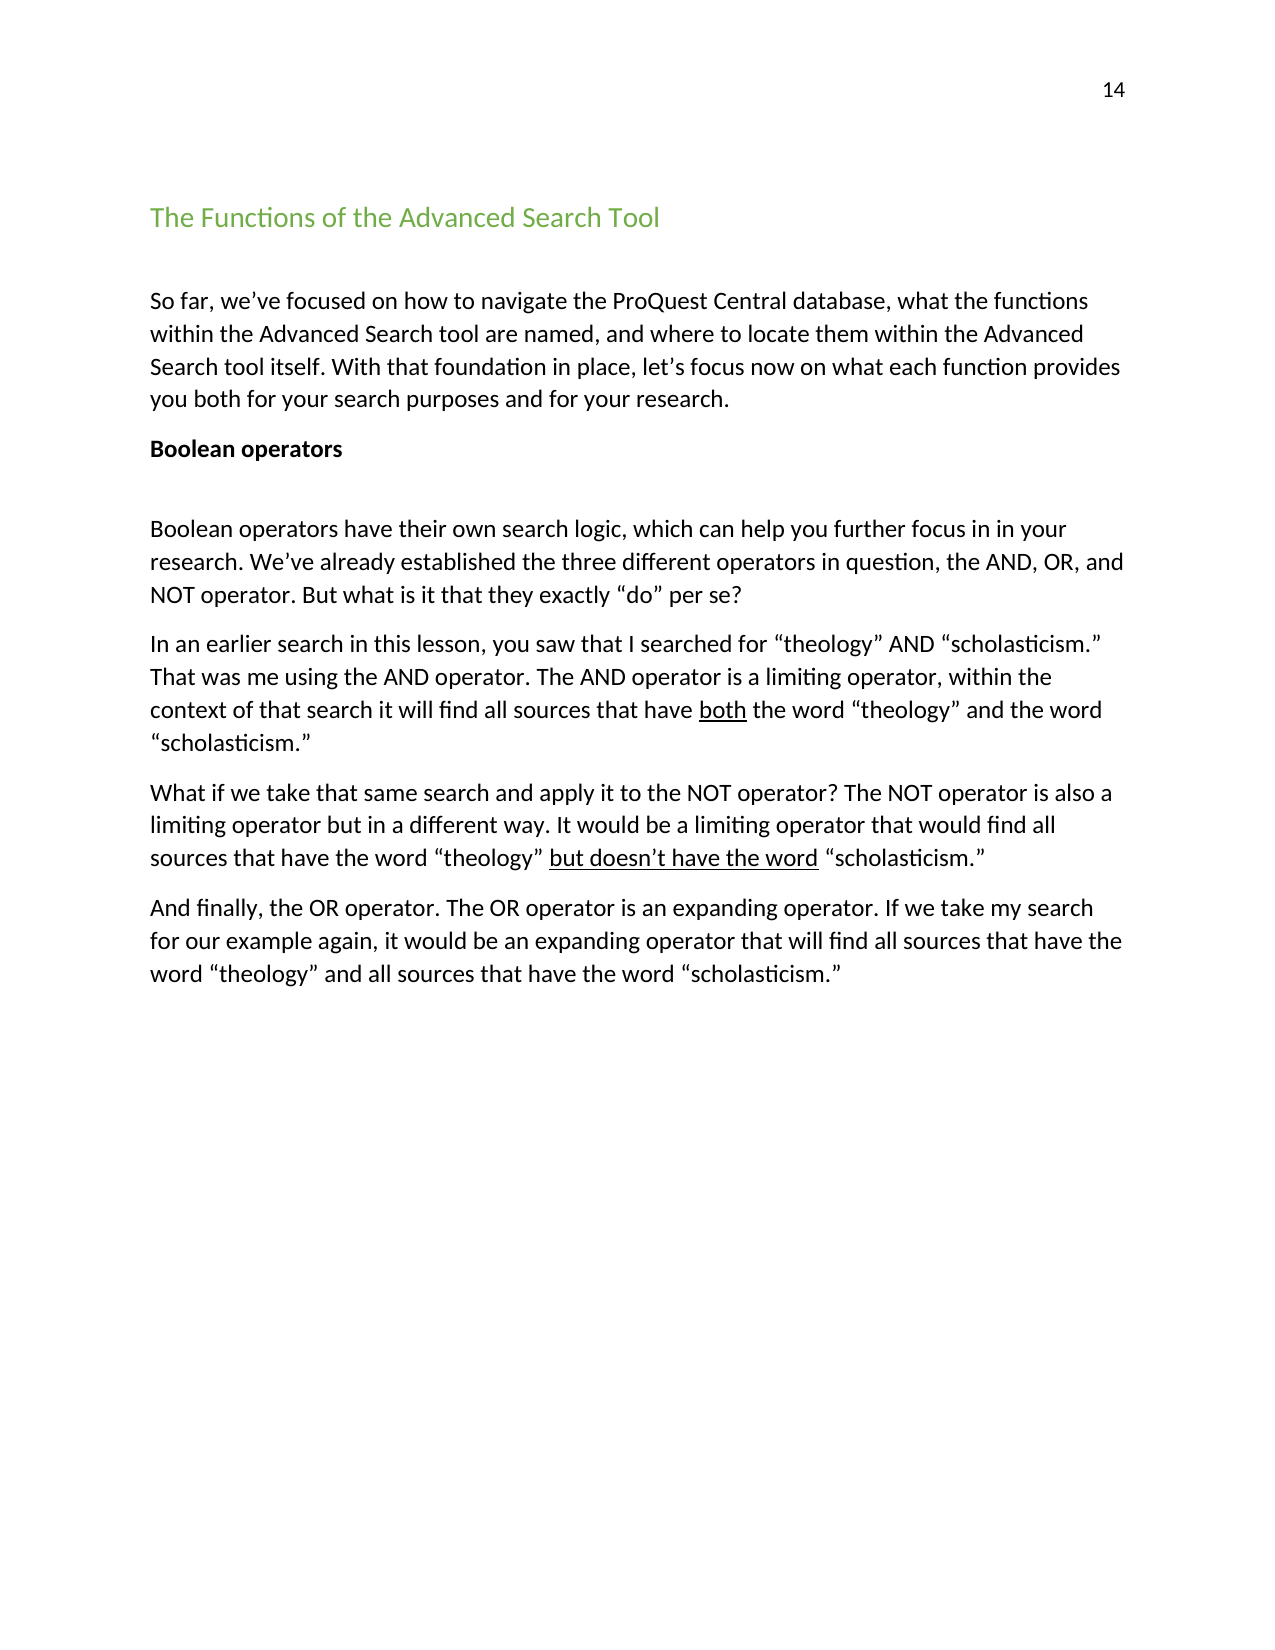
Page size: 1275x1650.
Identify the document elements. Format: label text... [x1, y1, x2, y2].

text So far, we’ve focused on how to navigate the ProQuest Central database, what the functions within the Advanced Search tool are named, and where to locate them within the Advanced Search tool itself. With that foundation in place, let’s focus now on what each function provides you both for your search purposes and for your research. [150, 285, 1125, 414]
subtitle The Functions of the Advanced Search Tool [150, 199, 1125, 235]
text In an earlier search in this lesson, you saw that I searched for “theology” AND “scholasticism.” That was me using the AND operator. The AND operator is a limiting operator, within the context of that search it will find all sources that have both the word “theology” and the word “scholasticism.” [150, 628, 1125, 758]
text And finally, the OR operator. The OR operator is an expanding operator. If we take my search for our example again, it would be an expanding operator that will find all sources that have the word “theology” and all sources that have the word “scholasticism.” [150, 892, 1125, 988]
text What if we take that same search and apply it to the NOT operator? The NOT operator is also a limiting operator but in a different way. It would be a limiting operator that would find all sources that have the word “theology” but doesn’t have the word “scholasticism.” [150, 777, 1125, 873]
subtitle Boolean operators [150, 433, 1125, 464]
text Boolean operators have their own search logic, which can help you further focus in in your research. We’ve already established the three different operators in question, the AND, OR, and NOT operator. But what is it that they exactly “do” per se? [150, 513, 1125, 609]
